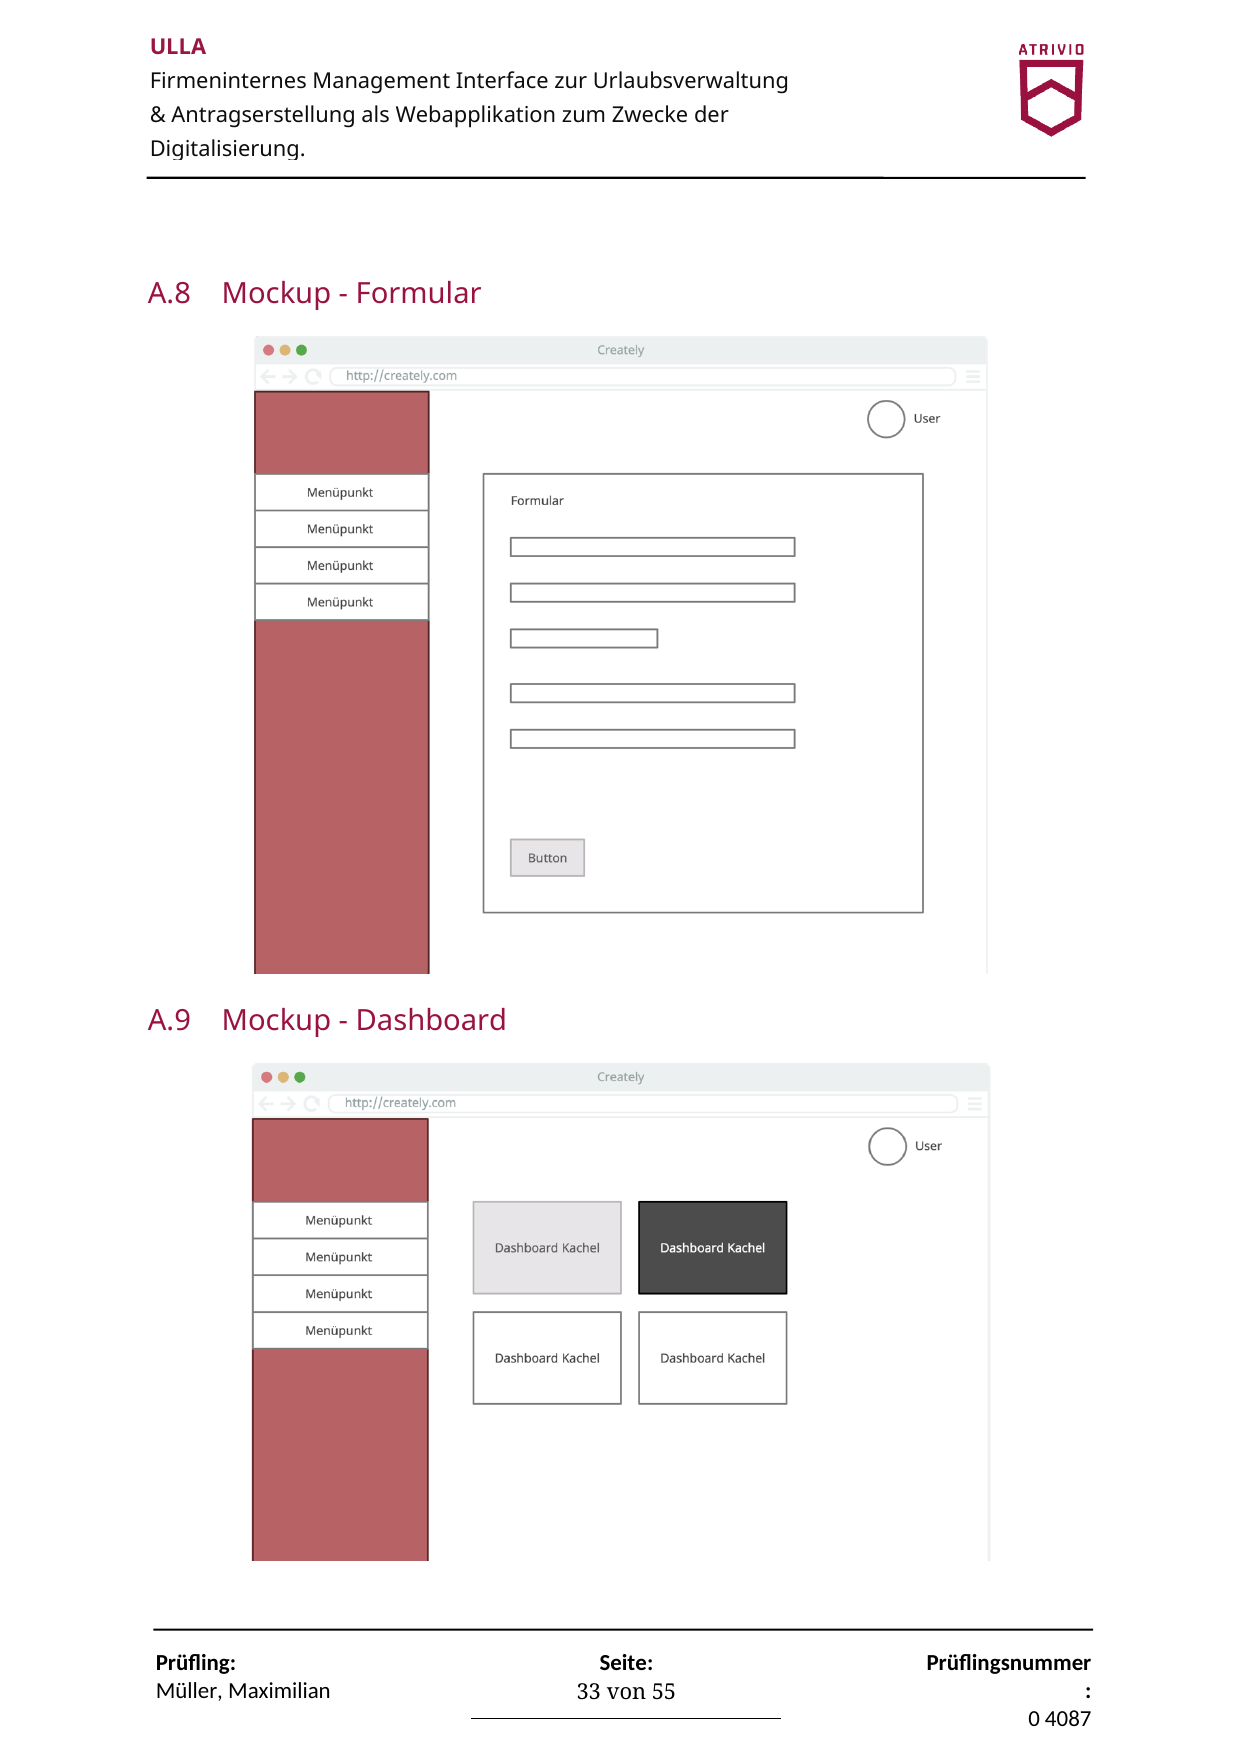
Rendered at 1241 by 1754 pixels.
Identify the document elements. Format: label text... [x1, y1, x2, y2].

picture [1008, 33, 1094, 147]
picture [234, 1045, 1007, 1561]
subtitle A.9 Mockup - Dashboard [148, 1000, 1093, 1039]
picture [236, 318, 1005, 974]
subtitle A.8 Mockup - Formular [148, 272, 1093, 312]
